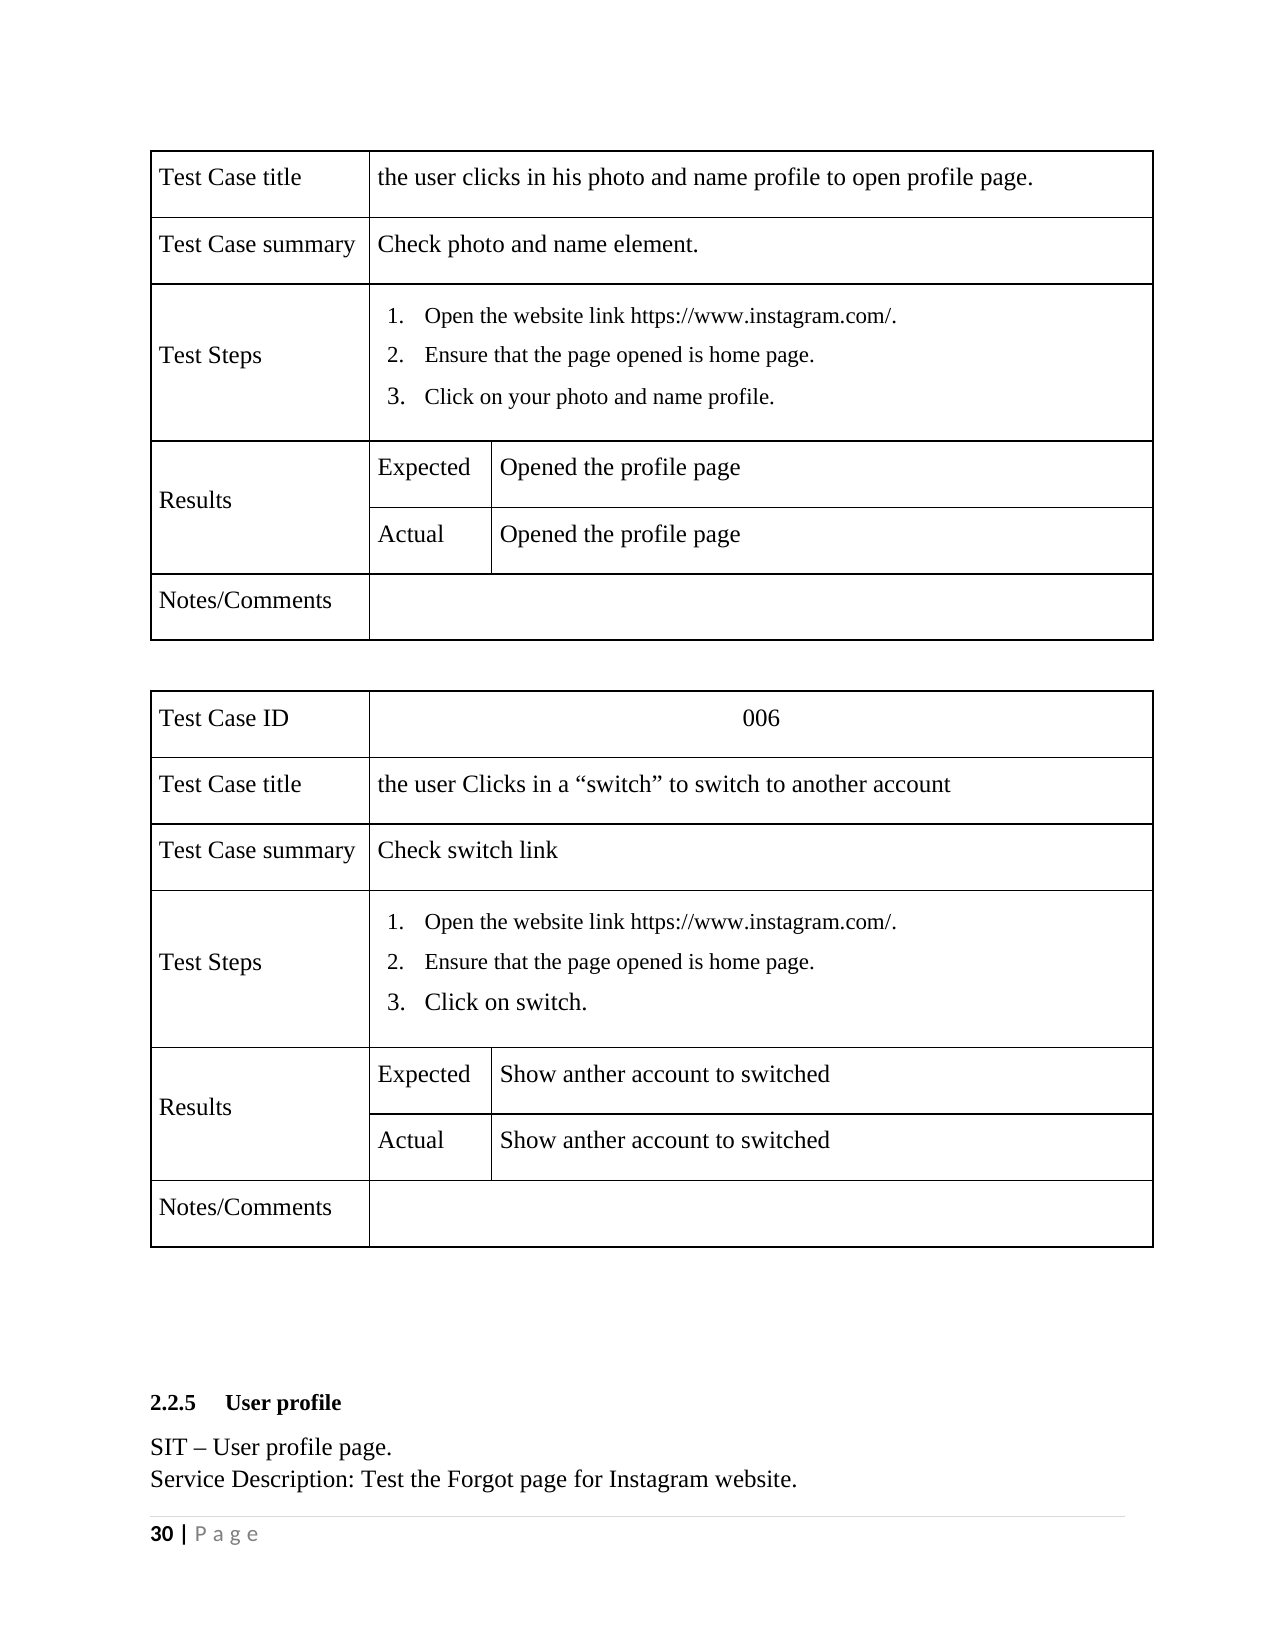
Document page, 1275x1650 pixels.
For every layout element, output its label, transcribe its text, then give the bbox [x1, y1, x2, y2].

text Service Description: Test the Forgot page for Instagram website. [150, 1464, 1125, 1493]
table_header 006 [370, 692, 1152, 757]
table_cell Test Steps [152, 285, 369, 440]
table_cell the user Clicks in a “switch” to switch to another account [370, 758, 1152, 823]
table_cell Show anther account to switched [492, 1048, 1152, 1113]
table_cell Check switch link [370, 825, 1152, 889]
text SIT – User profile page. [150, 1432, 1125, 1461]
table_cell Results [152, 442, 369, 573]
table_cell Notes/Comments [152, 575, 369, 639]
table_cell Test Steps [152, 891, 369, 1047]
table_cell Notes/Comments [152, 1181, 369, 1246]
table_cell Test Case title [152, 152, 369, 216]
table_cell Actual [370, 1115, 491, 1179]
table_cell Open the website link https://www.instagram.com/. Ensure that the page opened is home page. Click on switch. [370, 891, 1152, 1047]
list User profile [150, 1389, 1125, 1416]
table_cell the user clicks in his photo and name profile to open profile page. [370, 152, 1152, 216]
table_cell Expected [370, 442, 491, 506]
table_cell Show anther account to switched [492, 1115, 1152, 1179]
table_cell Test Case title [152, 758, 369, 823]
table_cell Expected [370, 1048, 491, 1113]
table_cell [370, 575, 1152, 639]
table_cell Open the website link https://www.instagram.com/. Ensure that the page opened is home page. Click on your photo and name profile. [370, 285, 1152, 440]
table_cell Test Case summary [152, 218, 369, 283]
table_cell Check photo and name element. [370, 218, 1152, 283]
table_cell Opened the profile page [492, 508, 1152, 573]
table_cell Actual [370, 508, 491, 573]
table_cell Test Case summary [152, 825, 369, 889]
table_cell [370, 1181, 1152, 1246]
table_cell Opened the profile page [492, 442, 1152, 506]
table_header Test Case ID [152, 692, 369, 757]
table_cell Results [152, 1048, 369, 1179]
